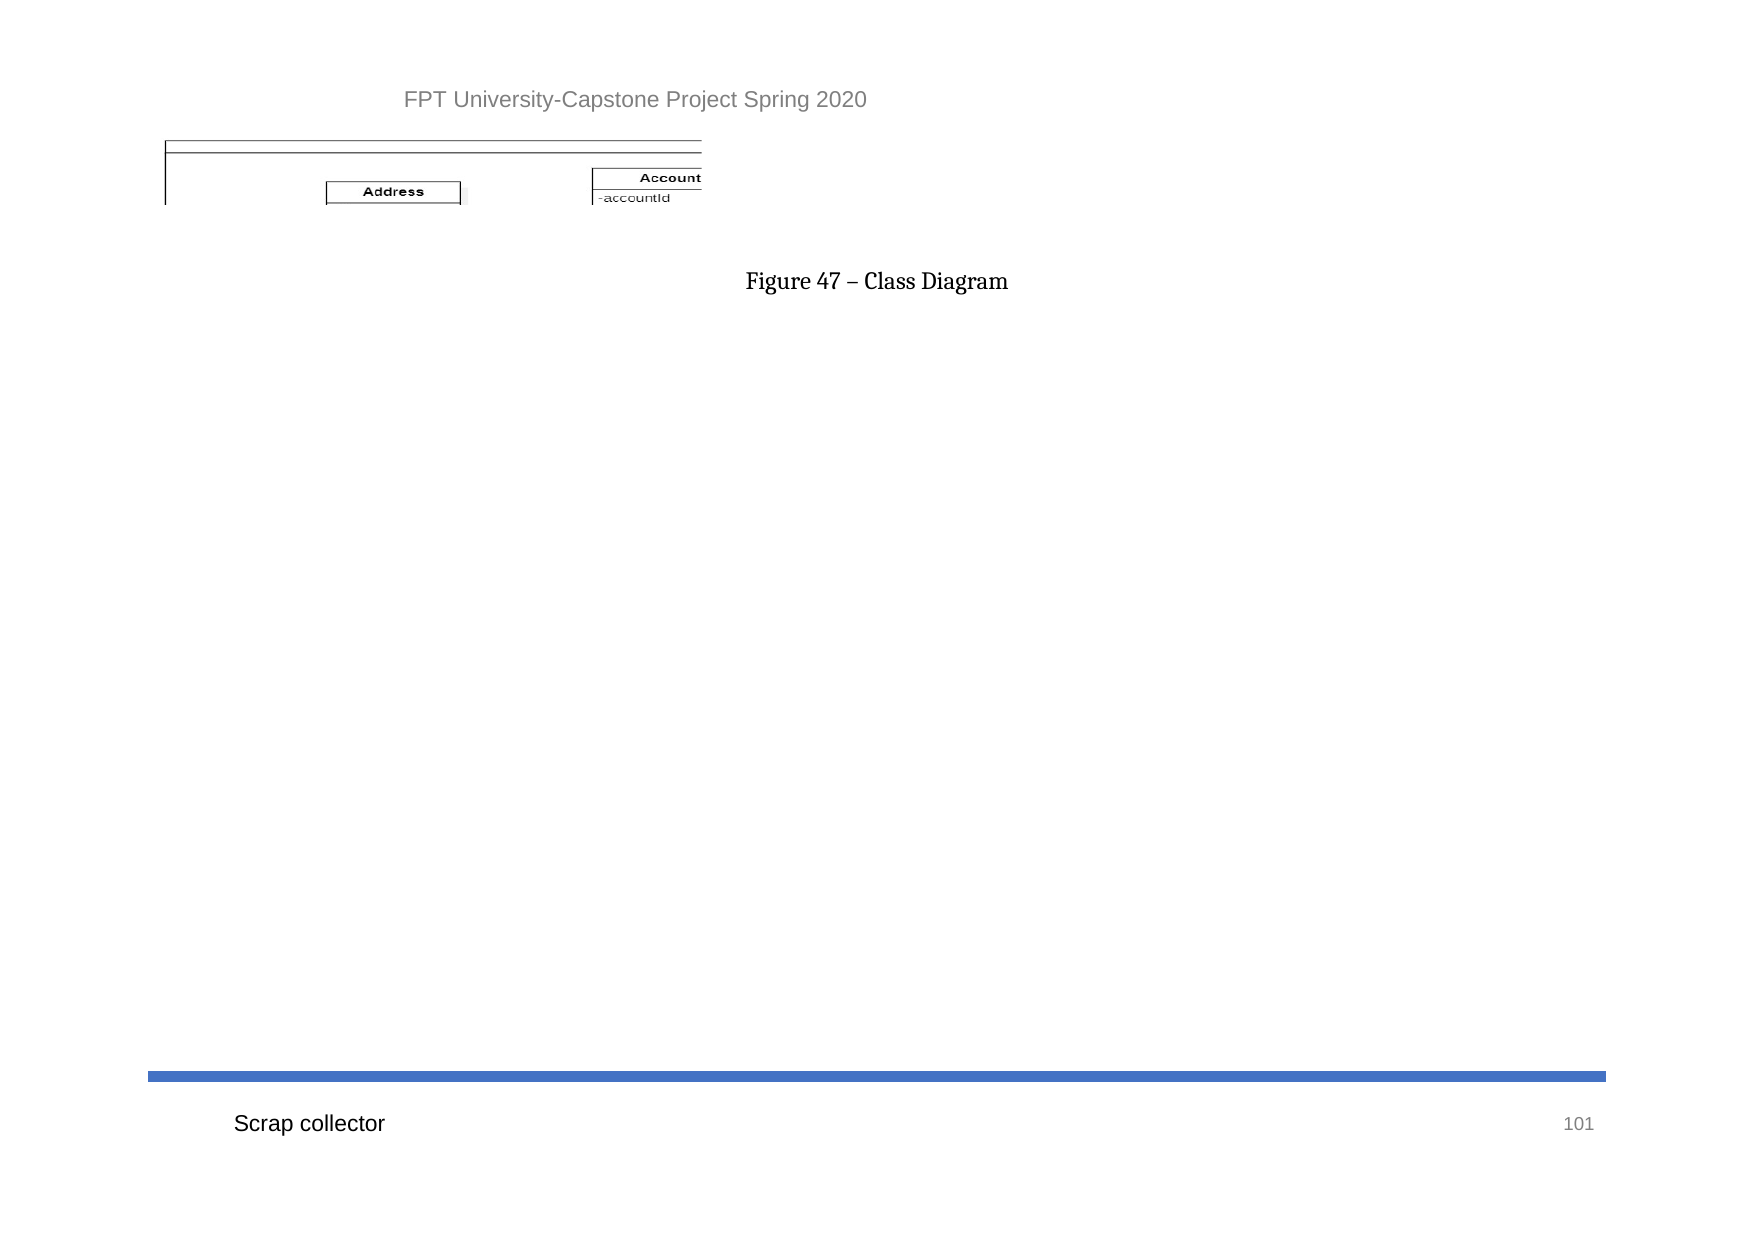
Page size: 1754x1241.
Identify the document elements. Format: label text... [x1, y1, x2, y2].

picture [153, 132, 701, 205]
text Figure 47 – Class Diagram [148, 267, 1606, 296]
